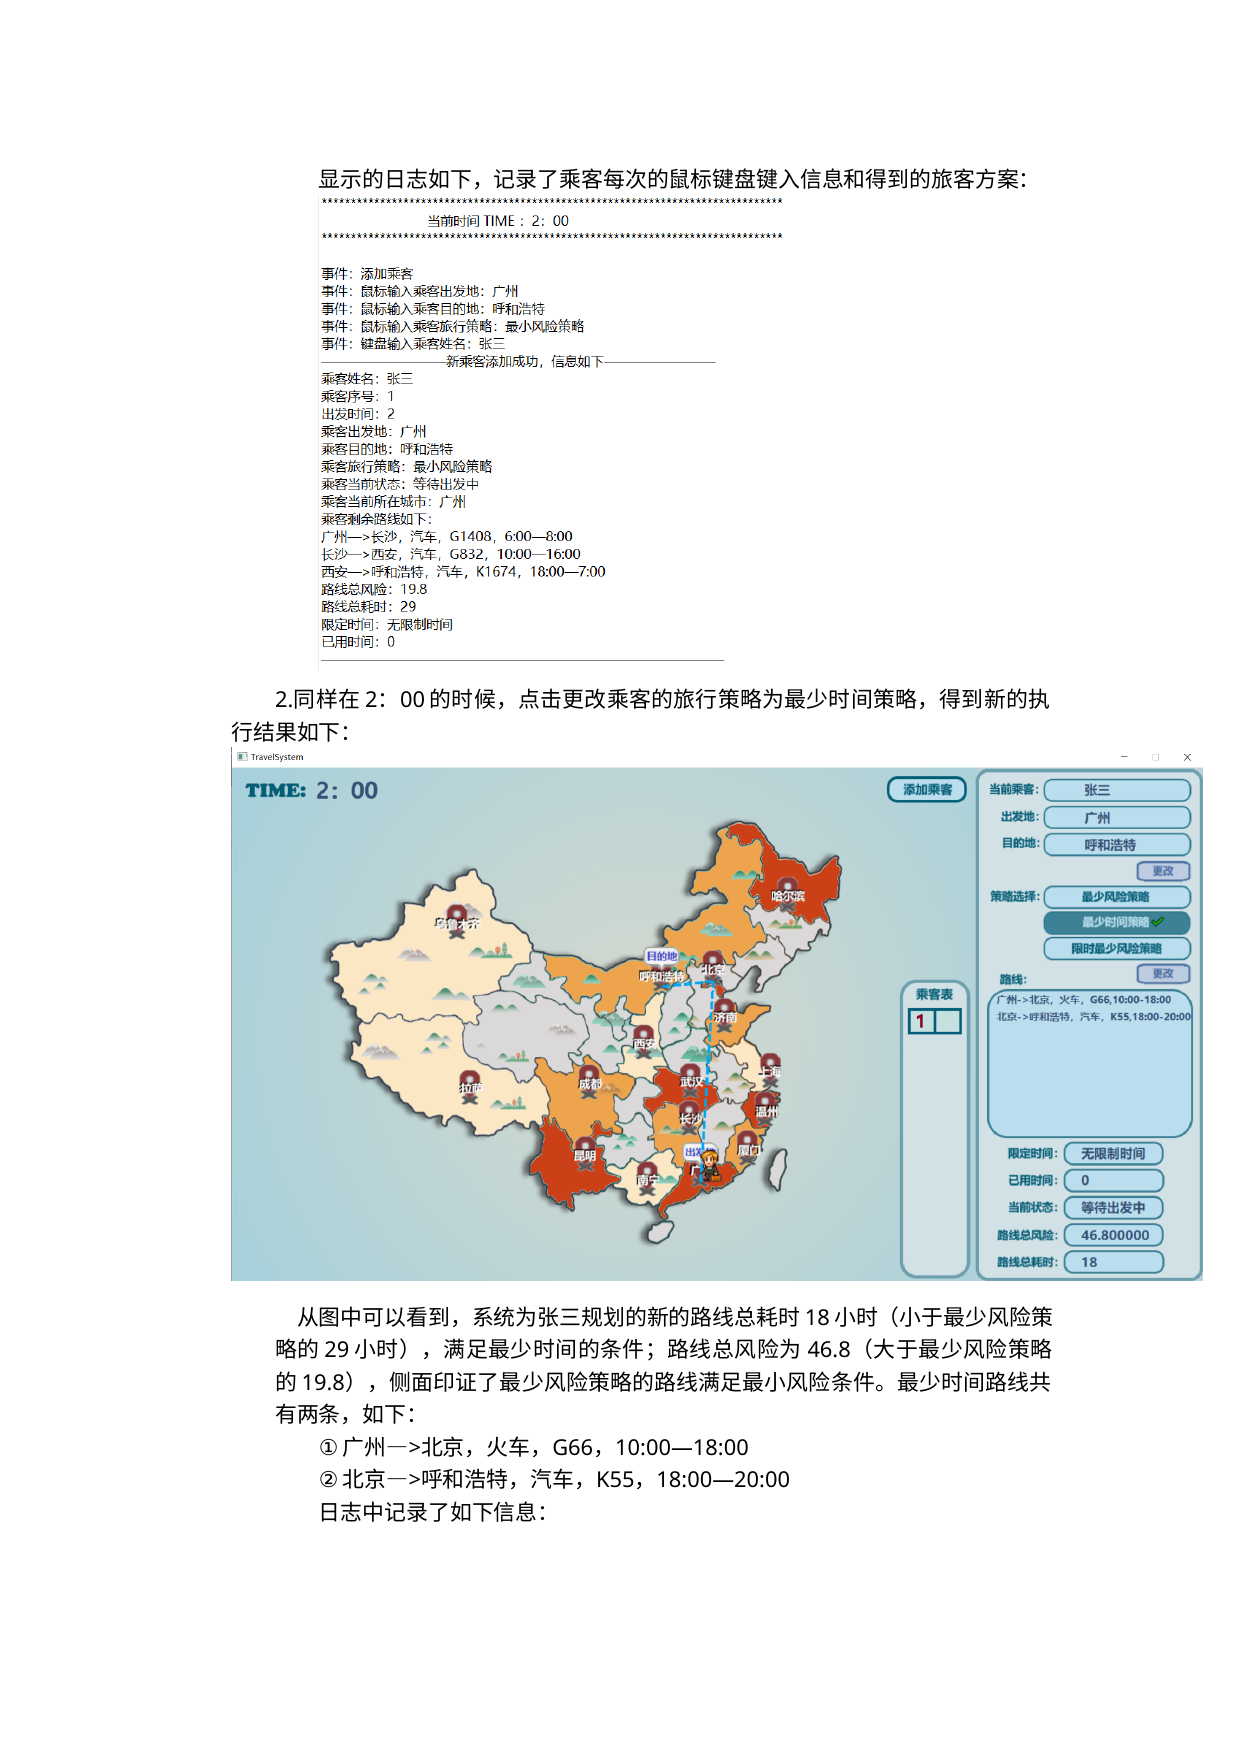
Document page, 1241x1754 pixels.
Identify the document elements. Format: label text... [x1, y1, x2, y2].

text 显示的日志如下，记录了乘客每次的鼠标键盘键入信息和得到的旅客方案： [275, 162, 1053, 194]
picture [231, 747, 1203, 1281]
text ①广州—>北京，火车，G66，10:00—18:00 [275, 1429, 1053, 1462]
picture [318, 194, 868, 671]
text 从图中可以看到，系统为张三规划的新的路线总耗时18小时（小于最少风险策略的29小时），满足最少时间的条件；路线总风险为46.8（大于最少风险策略的19.8），侧面印证了最少风险策略的路线满足最小风险条件。最少时间路线共有两条，如下： [275, 1299, 1053, 1429]
text 2.同样在2：00的时候，点击更改乘客的旅行策略为最少时间策略，得到新的执行结果如下： [231, 682, 1053, 747]
text 日志中记录了如下信息： [275, 1494, 1053, 1527]
text ②北京—>呼和浩特，汽车，K55，18:00—20:00 [275, 1462, 1053, 1494]
